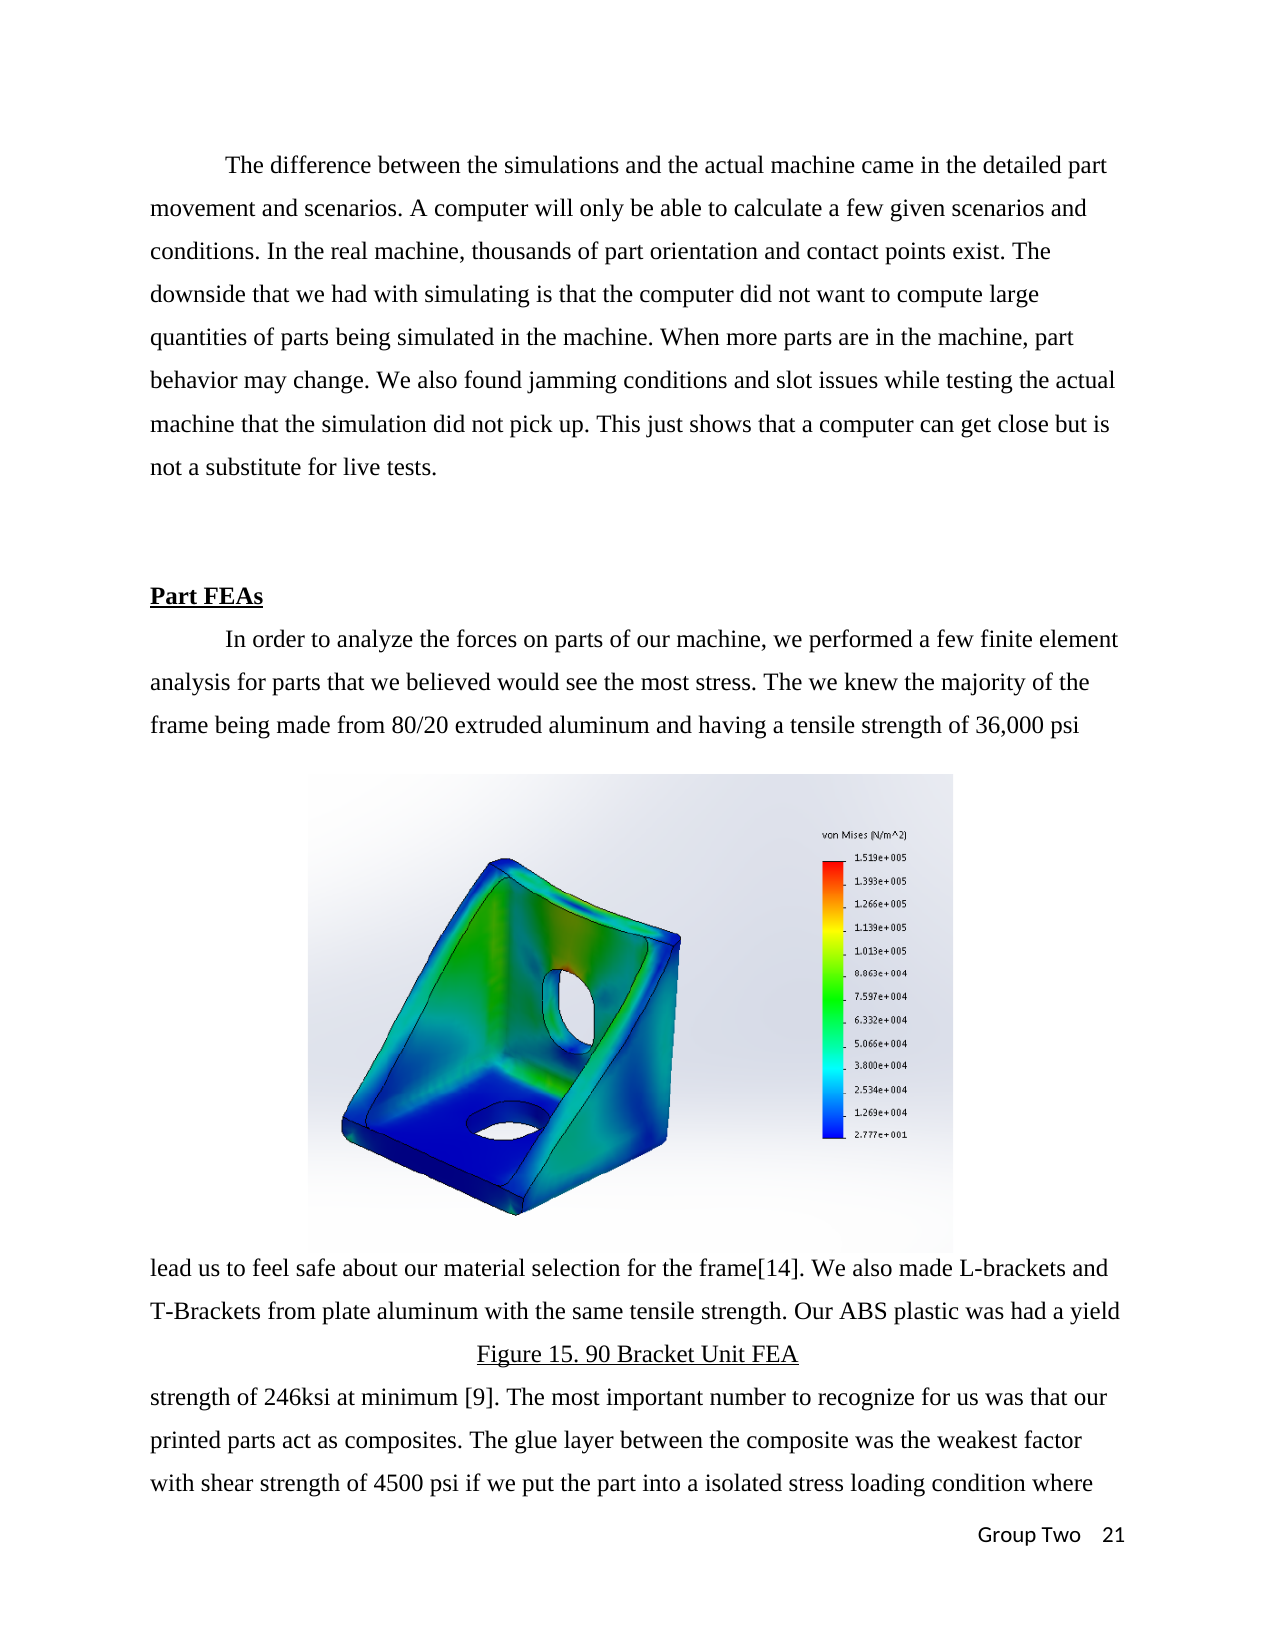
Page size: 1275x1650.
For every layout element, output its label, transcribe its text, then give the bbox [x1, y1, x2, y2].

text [150, 1382, 1125, 1497]
text The difference between the simulations and the actual machine came in the detailed part movement and scenarios. A computer will only be able to calculate a few given scenarios and conditions. In the real machine, thousands of part orientation and contact points exist. The downside that we had with simulating is that the computer did not want to compute large quantities of parts being simulated in the machine. When more parts are in the machine, part behavior may change. We also found jamming conditions and slot issues while testing the actual machine that the simulation did not pick up. This just shows that a computer can get close but is not a substitute for live tests. [150, 150, 1125, 481]
picture [307, 774, 954, 1253]
text Figure 15. 90 Bracket Unit FEA [150, 1339, 1125, 1368]
text Part FEAs [150, 581, 1125, 610]
